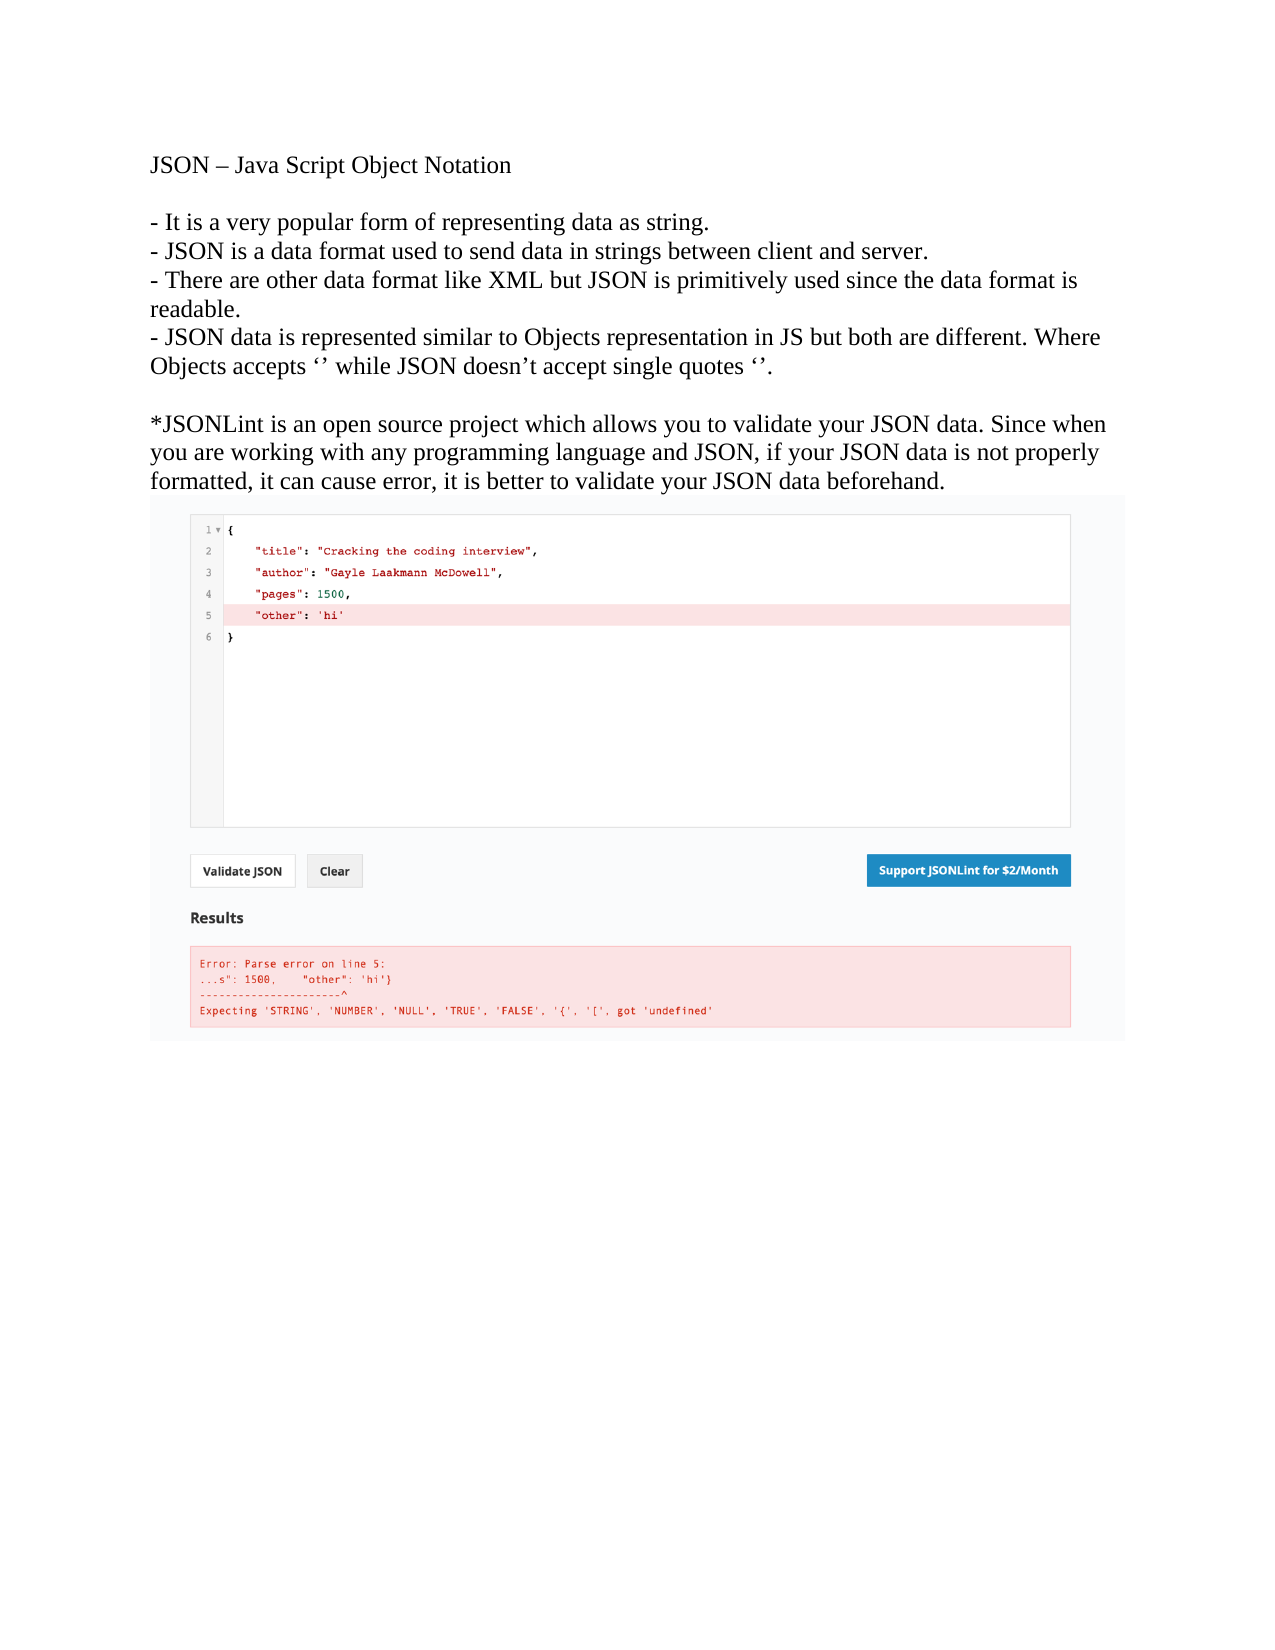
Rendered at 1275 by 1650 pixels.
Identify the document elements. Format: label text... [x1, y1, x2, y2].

text - JSON is a data format used to send data in strings between client and server. [150, 236, 1125, 265]
text - There are other data format like XML but JSON is primitively used since the data format is readable. [150, 265, 1125, 322]
text JSON – Java Script Object Notation [150, 150, 1125, 179]
text *JSONLint is an open source project which allows you to validate your JSON data. Since when you are working with any programming language and JSON, if your JSON data is not properly formatted, it can cause error, it is better to validate your JSON data beforehand. [150, 409, 1125, 495]
picture [150, 495, 1125, 1041]
text - JSON data is represented similar to Objects representation in JS but both are different. Where Objects accepts ‘’ while JSON doesn’t accept single quotes ‘’. [150, 322, 1125, 380]
text - It is a very popular form of representing data as string. [150, 207, 1125, 236]
